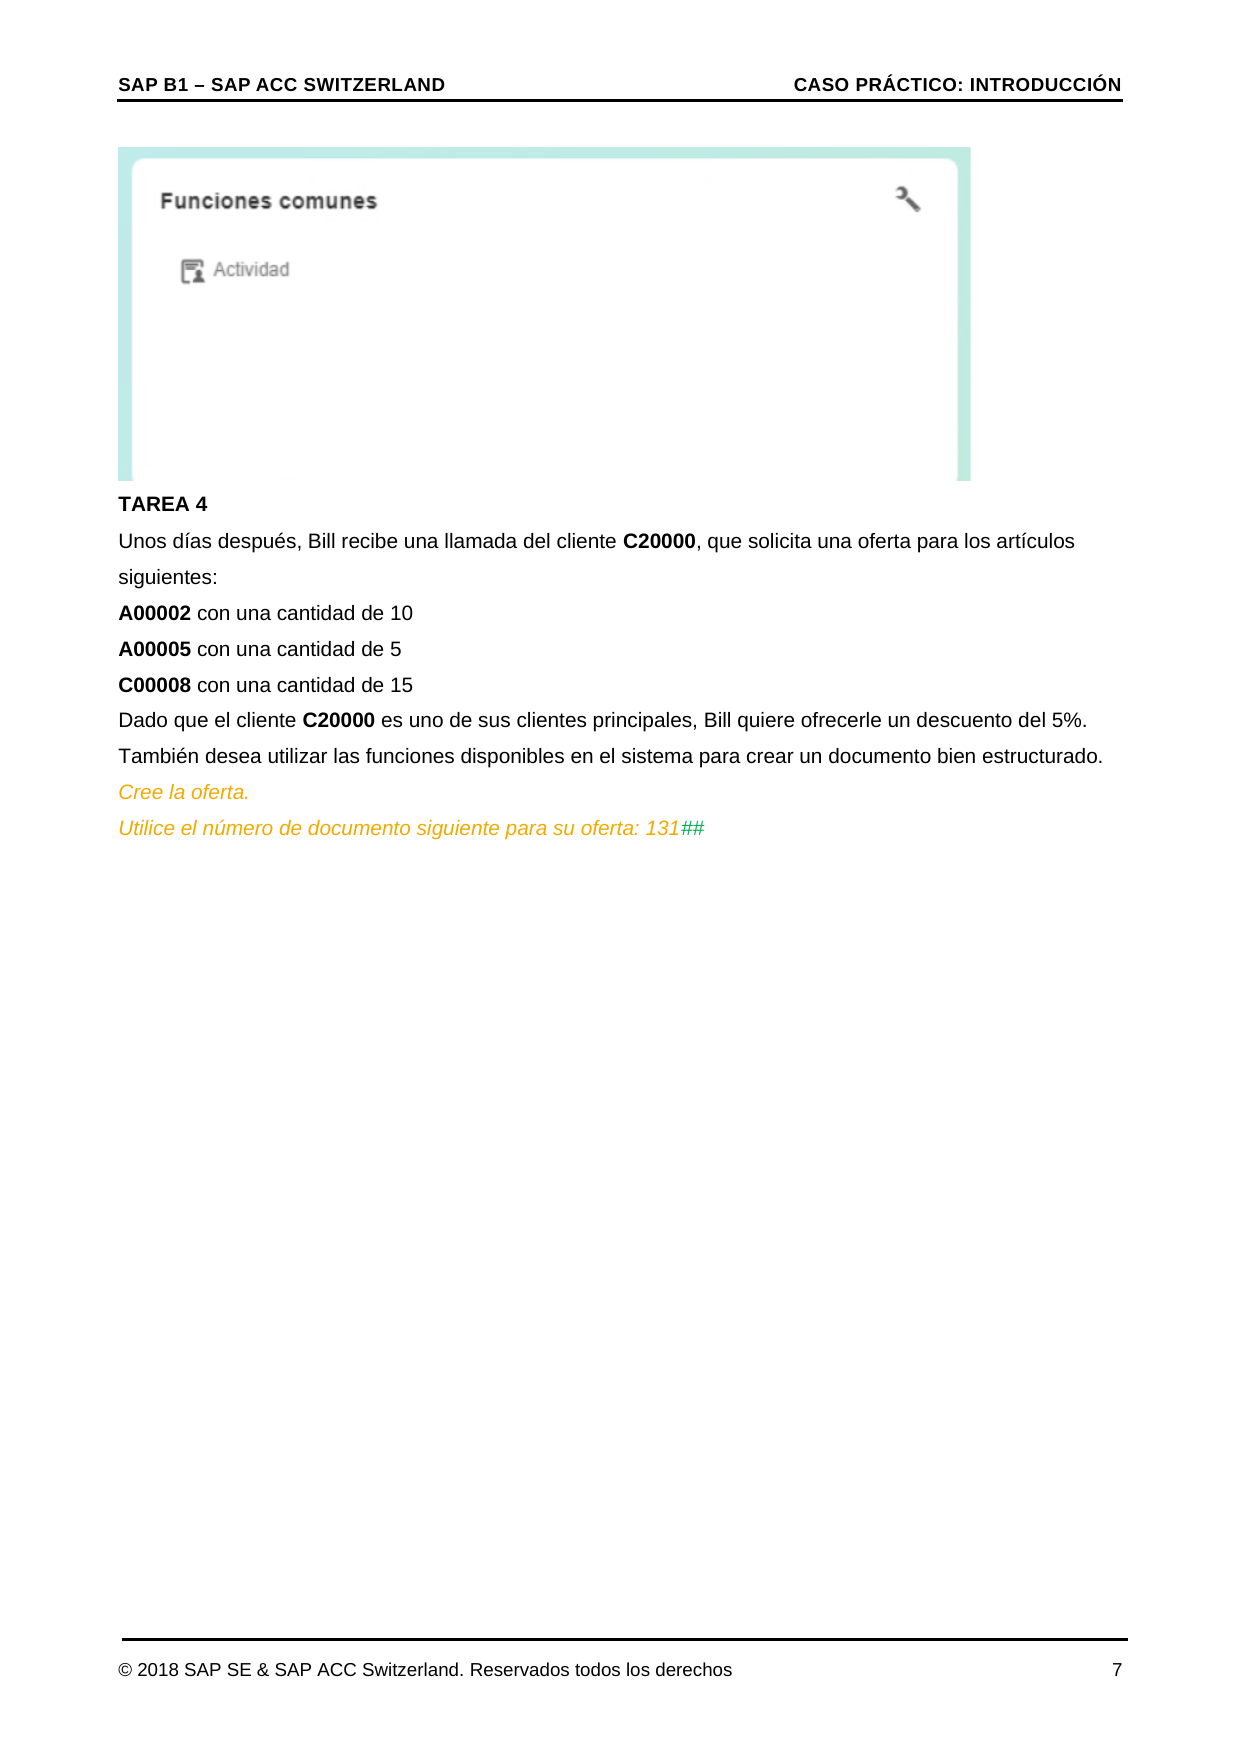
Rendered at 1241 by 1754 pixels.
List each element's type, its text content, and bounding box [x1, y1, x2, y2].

text A00002 con una cantidad de 10 [118, 601, 1122, 624]
text Dado que el cliente C20000 es uno de sus clientes principales, Bill quiere ofrecerle un descuento del 5%. También desea utilizar las funciones disponibles en el sistema para crear un documento bien estructurado. [118, 708, 1122, 768]
text C00008 con una cantidad de 15 [118, 672, 1122, 696]
text Utilice el número de documento siguiente para su oferta: 131## [118, 816, 1122, 840]
text Cree la oferta. [118, 780, 1122, 804]
subtitle Tarea 4 [118, 492, 1122, 516]
text A00005 con una cantidad de 5 [118, 636, 1122, 660]
text Unos días después, Bill recibe una llamada del cliente C20000, que solicita una oferta para los artículos siguientes: [118, 529, 1122, 588]
picture [118, 147, 971, 481]
